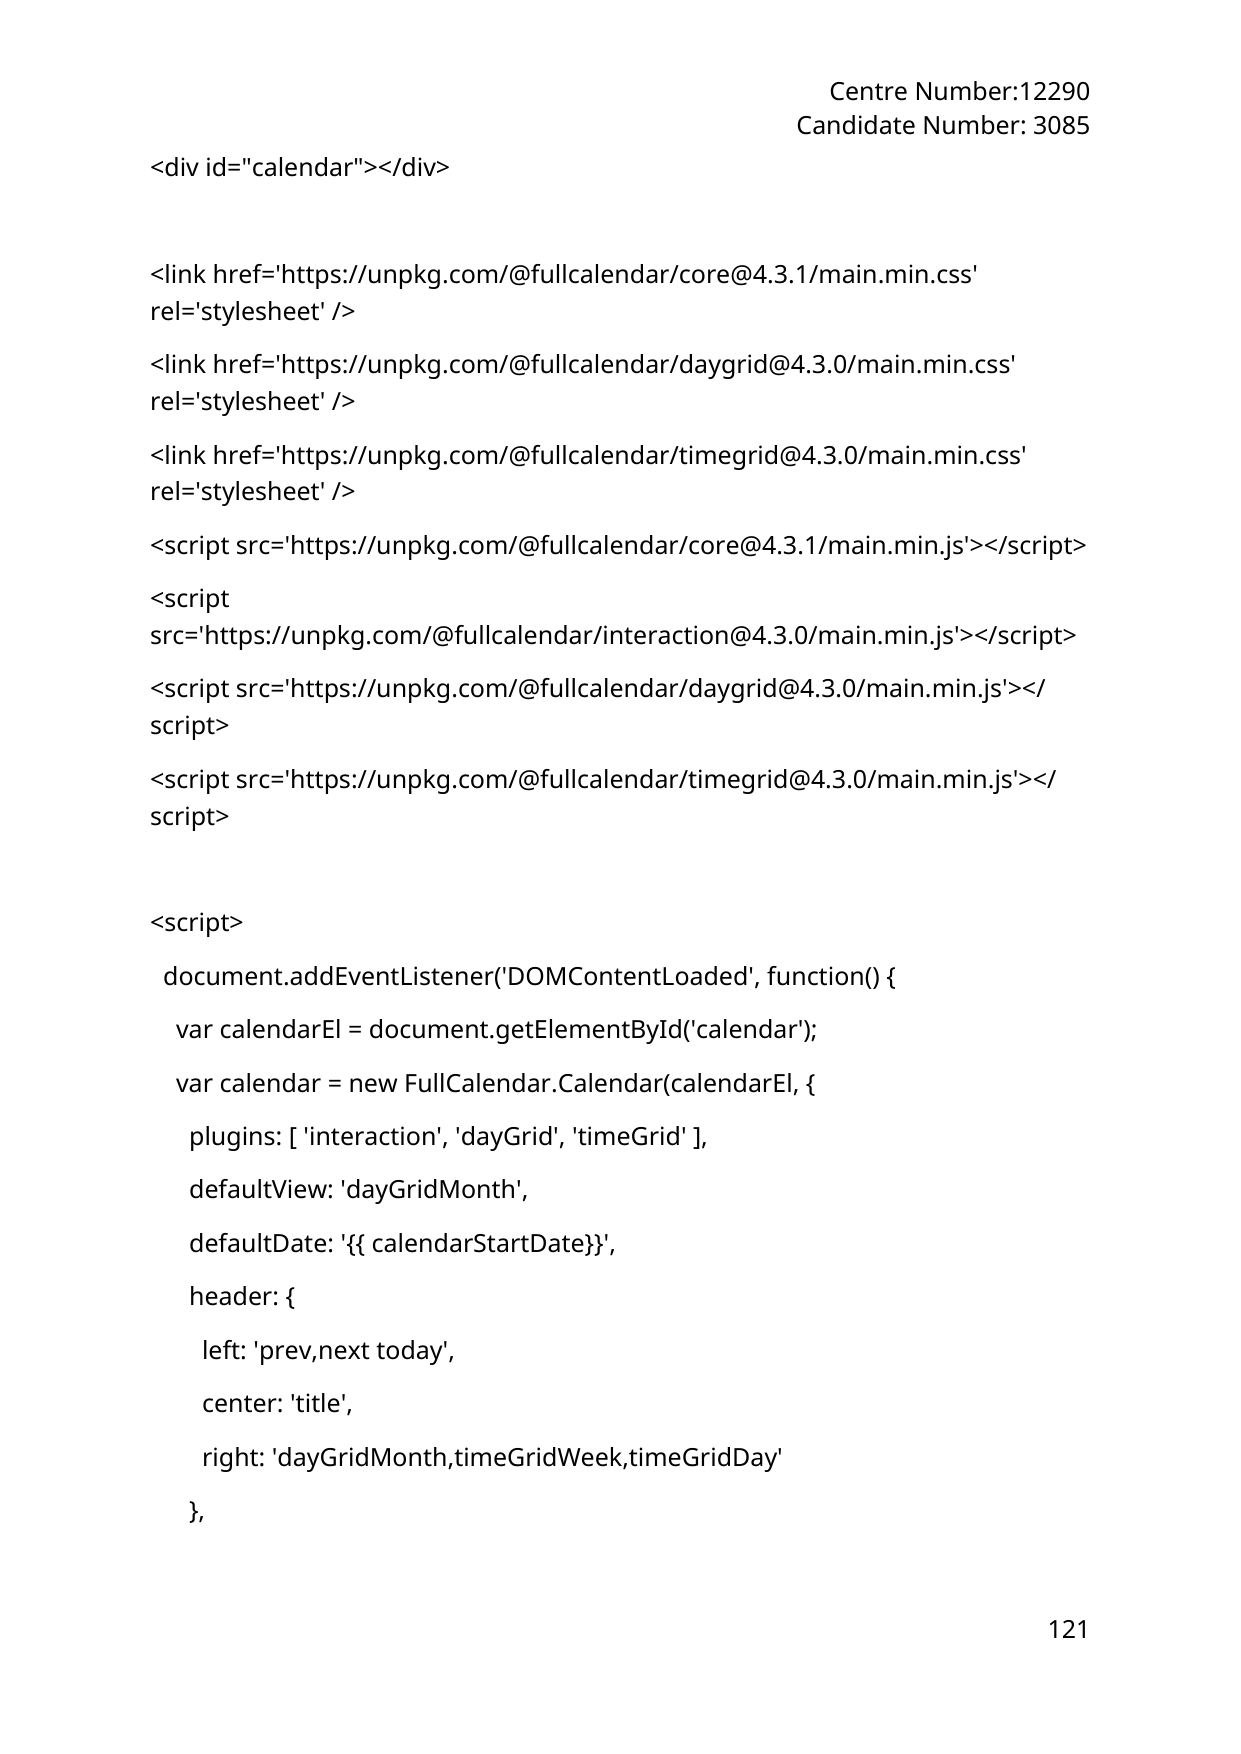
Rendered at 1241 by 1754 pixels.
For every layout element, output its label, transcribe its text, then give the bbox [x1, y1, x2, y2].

text right: 'dayGridMonth,timeGridWeek,timeGridDay' [150, 1439, 1090, 1473]
text <link href='https://unpkg.com/@fullcalendar/core@4.3.1/main.min.css' rel='stylesheet' /> [150, 257, 1090, 328]
text left: 'prev,next today', [150, 1332, 1090, 1367]
text header: { [150, 1279, 1090, 1313]
text <link href='https://unpkg.com/@fullcalendar/timegrid@4.3.0/main.min.css' rel='stylesheet' /> [150, 437, 1090, 508]
text plugins: [ 'interaction', 'dayGrid', 'timeGrid' ], [150, 1119, 1090, 1153]
text <div id="calendar"></div> [150, 150, 1090, 184]
text <script src='https://unpkg.com/@fullcalendar/daygrid@4.3.0/main.min.js'></script> [150, 671, 1090, 742]
text defaultDate: '{{ calendarStartDate}}', [150, 1226, 1090, 1260]
text <script> [150, 905, 1090, 939]
text }, [150, 1493, 1090, 1527]
text <script src='https://unpkg.com/@fullcalendar/core@4.3.1/main.min.js'></script> [150, 527, 1090, 562]
text <script src='https://unpkg.com/@fullcalendar/timegrid@4.3.0/main.min.js'></script> [150, 761, 1090, 832]
text var calendar = new FullCalendar.Calendar(calendarEl, { [150, 1065, 1090, 1099]
text <link href='https://unpkg.com/@fullcalendar/daygrid@4.3.0/main.min.css' rel='stylesheet' /> [150, 347, 1090, 418]
text defaultView: 'dayGridMonth', [150, 1172, 1090, 1206]
text center: 'title', [150, 1386, 1090, 1420]
text document.addEventListener('DOMContentLoaded', function() { [150, 958, 1090, 992]
text var calendarEl = document.getElementById('calendar'); [150, 1012, 1090, 1046]
text <script src='https://unpkg.com/@fullcalendar/interaction@4.3.0/main.min.js'></script> [150, 581, 1090, 652]
